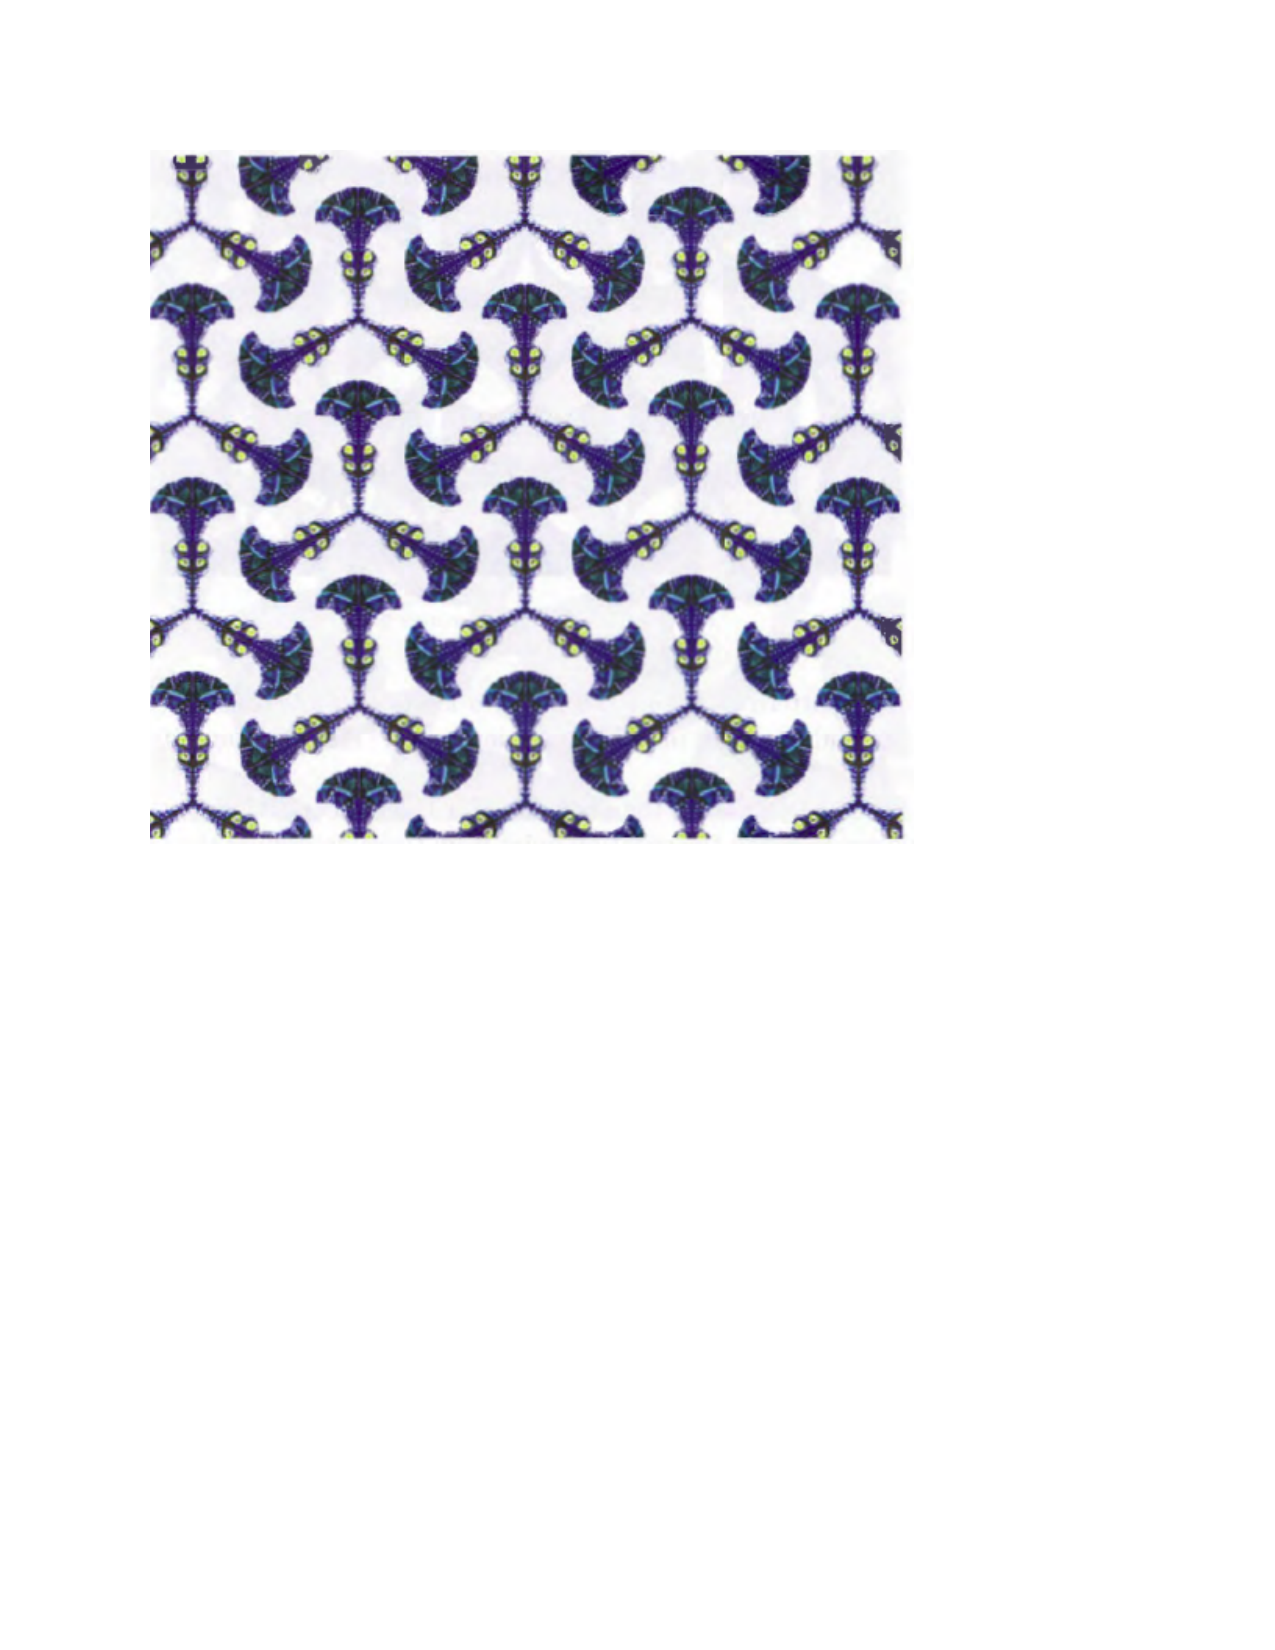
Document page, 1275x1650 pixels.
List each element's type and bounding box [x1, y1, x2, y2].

picture [150, 150, 914, 844]
